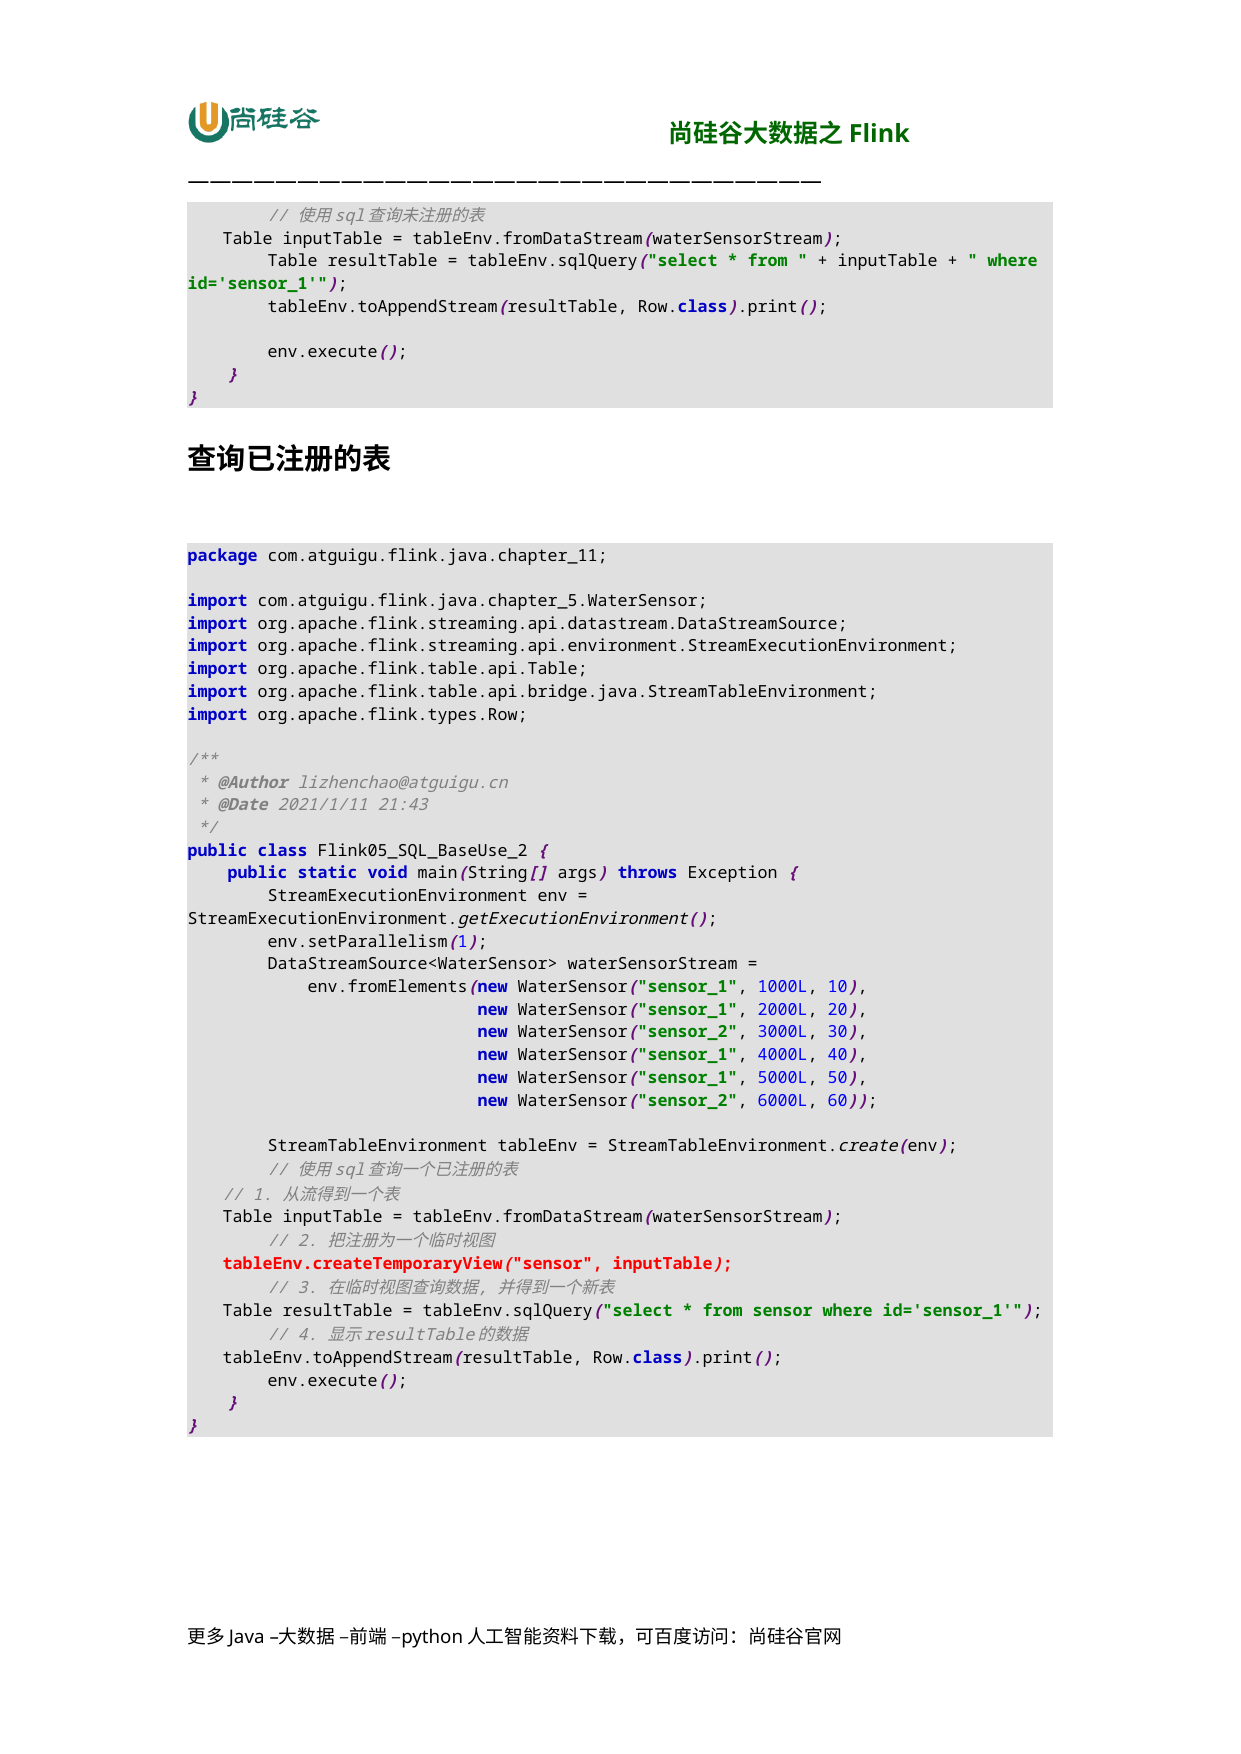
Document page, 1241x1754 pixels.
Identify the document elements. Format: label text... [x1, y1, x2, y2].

picture [187, 101, 320, 143]
subtitle 查询已注册的表 [187, 424, 1053, 489]
text package com.atguigu.flink.java.chapter_11; import com.atguigu.flink.java.chapter_5.WaterSensor; import org.apache.flink.streaming.api.datastream.DataStreamSource; import org.apache.flink.streaming.api.environment.StreamExecutionEnvironment; import org.apache.flink.table.api.Table; import org.apache.flink.table.api.bridge.java.StreamTableEnvironment; import org.apache.flink.types.Row; /** * @Author lizhenchao@atguigu.cn * @Date 2021/1/11 21:43 */ public class Flink05_SQL_BaseUse_2 { public static void main(String[] args) throws Exception { StreamExecutionEnvironment env = StreamExecutionEnvironment.getExecutionEnvironment(); env.setParallelism(1); DataStreamSource<WaterSensor> waterSensorStream = env.fromElements(new WaterSensor("sensor_1", 1000L, 10), new WaterSensor("sensor_1", 2000L, 20), new WaterSensor("sensor_2", 3000L, 30), new WaterSensor("sensor_1", 4000L, 40), new WaterSensor("sensor_1", 5000L, 50), new WaterSensor("sensor_2", 6000L, 60)); StreamTableEnvironment tableEnv = StreamTableEnvironment.create(env); // 使用sql查询一个已注册的表 // 1. 从流得到一个表 Table inputTable = tableEnv.fromDataStream(waterSensorStream); // 2. 把注册为一个临时视图 tableEnv.createTemporaryView("sensor", inputTable); // 3. 在临时视图查询数据, 并得到一个新表 Table resultTable = tableEnv.sqlQuery("select * from sensor where id='sensor_1'"); // 4. 显示resultTable的数据 tableEnv.toAppendStream(resultTable, Row.class).print(); env.execute(); } } [187, 543, 1053, 1437]
